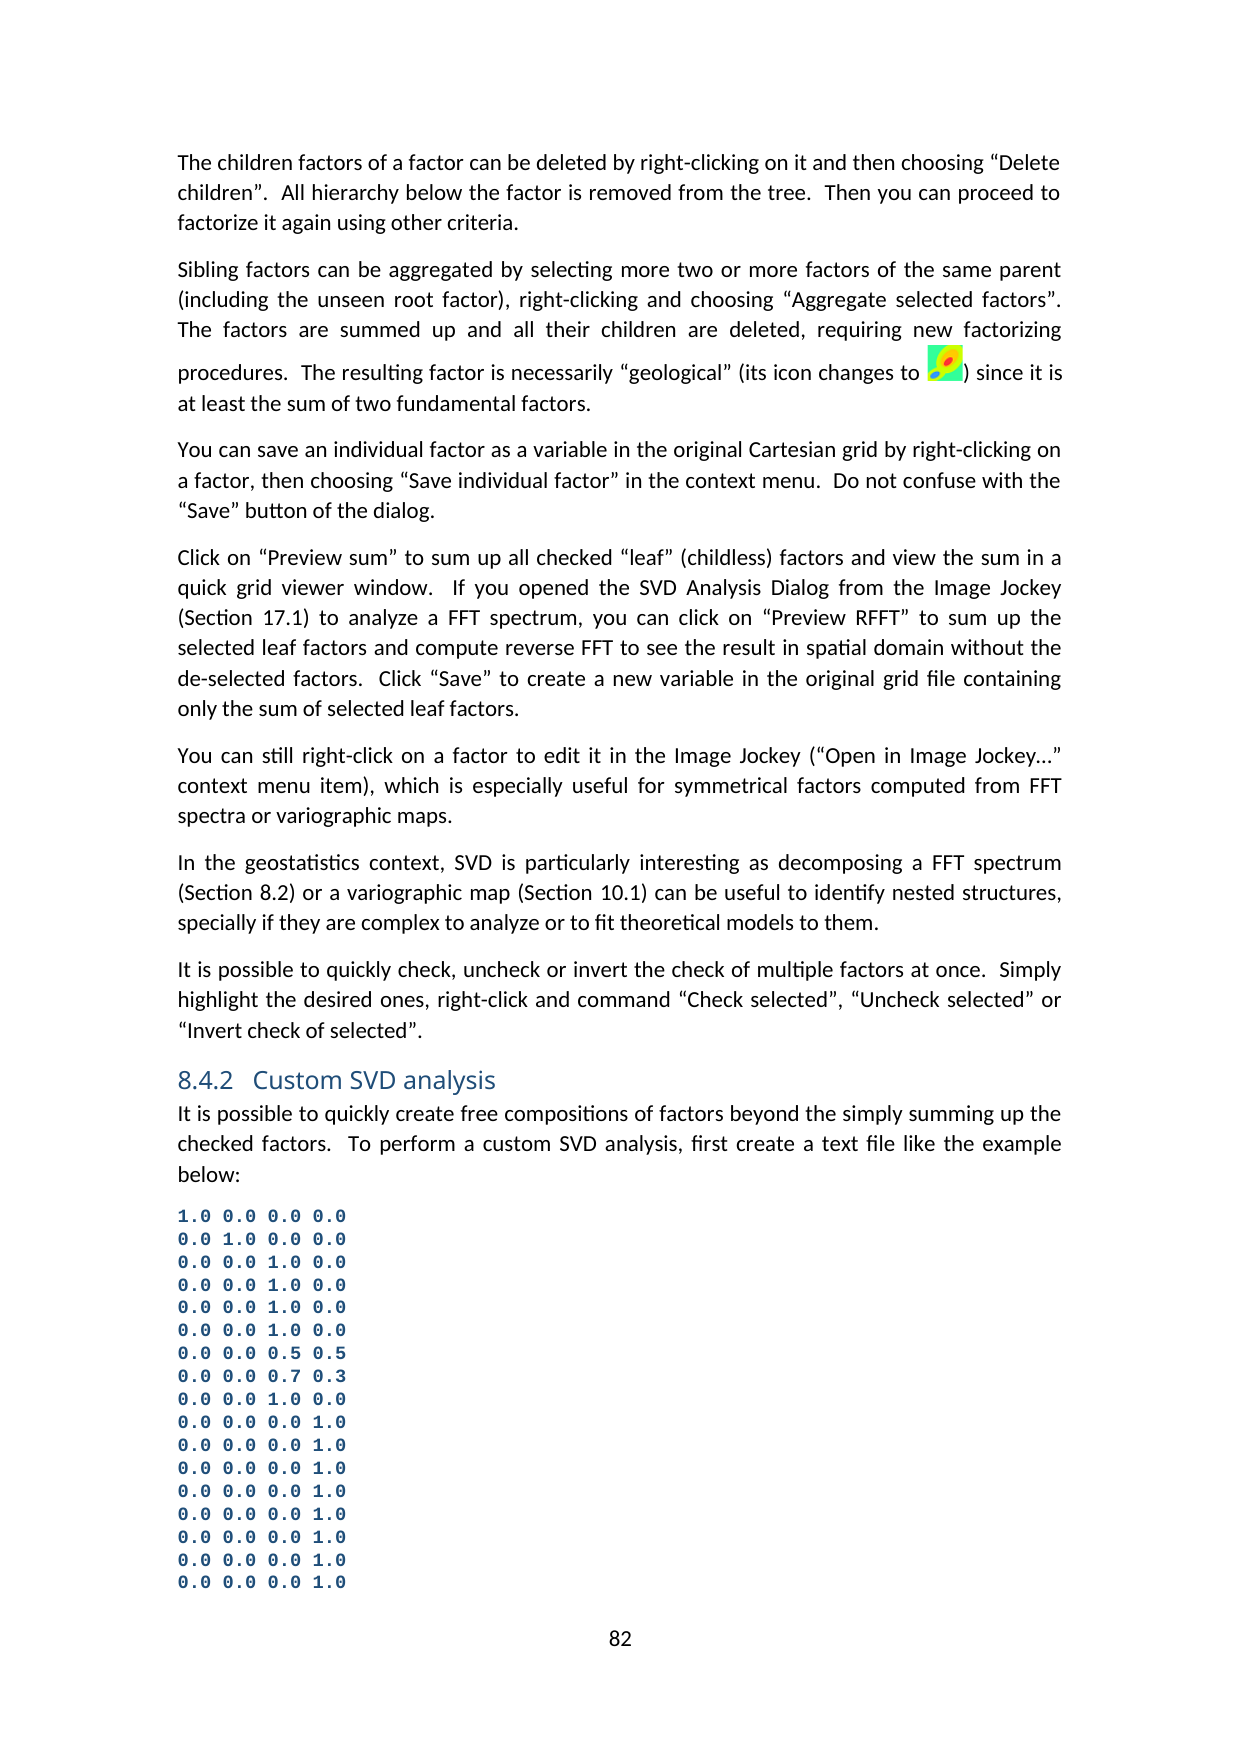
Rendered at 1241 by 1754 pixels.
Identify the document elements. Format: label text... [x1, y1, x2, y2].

subtitle Custom SVD analysis [177, 1063, 1063, 1097]
text The children factors of a factor can be deleted by right-clicking on it and then choosing “Delete children”. All hierarchy below the factor is removed from the tree. Then you can proceed to factorize it again using other criteria. [177, 148, 1063, 236]
text Click on “Preview sum” to sum up all checked “leaf” (childless) factors and view the sum in a quick grid viewer window. If you opened the SVD Analysis Dialog from the Image Jockey (Section 17.1) to analyze a FFT spectrum, you can click on “Preview RFFT” to sum up the selected leaf factors and compute reverse FFT to see the result in spatial domain without the de-selected factors. Click “Save” to create a new variable in the original grid file containing only the sum of selected leaf factors. [177, 543, 1063, 722]
text 0.0 0.0 1.0 0.0 [177, 1298, 1063, 1319]
text 0.0 0.0 0.0 1.0 [177, 1504, 1063, 1526]
text 0.0 0.0 0.0 1.0 [177, 1459, 1063, 1480]
text 0.0 0.0 0.0 1.0 [177, 1573, 1063, 1594]
text You can save an individual factor as a variable in the original Cartesian grid by right-clicking on a factor, then choosing “Save individual factor” in the context menu. Do not confuse with the “Save” button of the dialog. [177, 436, 1063, 524]
text 0.0 0.0 0.0 1.0 [177, 1527, 1063, 1549]
text 0.0 0.0 1.0 0.0 [177, 1252, 1063, 1274]
text 0.0 0.0 0.5 0.5 [177, 1344, 1063, 1365]
text 0.0 0.0 1.0 0.0 [177, 1390, 1063, 1411]
picture [927, 345, 963, 381]
text 1.0 0.0 0.0 0.0 [177, 1207, 1063, 1228]
text Sibling factors can be aggregated by selecting more two or more factors of the same parent (including the unseen root factor), right-clicking and choosing “Aggregate selected factors”. The factors are summed up and all their children are deleted, requiring new factorizing procedures. The resulting factor is necessarily “geological” (its icon changes to ) since it is at least the sum of two fundamental factors. [177, 255, 1063, 417]
text 0.0 0.0 1.0 0.0 [177, 1275, 1063, 1297]
text It is possible to quickly create free compositions of factors beyond the simply summing up the checked factors. To perform a custom SVD analysis, first create a text file like the example below: [177, 1099, 1063, 1188]
text 0.0 0.0 1.0 0.0 [177, 1321, 1063, 1342]
text It is possible to quickly check, uncheck or invert the check of multiple factors at once. Simply highlight the desired ones, right-click and command “Check selected”, “Uncheck selected” or “Invert check of selected”. [177, 955, 1063, 1044]
text You can still right-click on a factor to edit it in the Image Jockey (“Open in Image Jockey…” context menu item), which is especially useful for symmetrical factors computed from FFT spectra or variographic maps. [177, 741, 1063, 829]
text 0.0 0.0 0.0 1.0 [177, 1413, 1063, 1434]
text 0.0 0.0 0.0 1.0 [177, 1550, 1063, 1572]
text 0.0 1.0 0.0 0.0 [177, 1229, 1063, 1251]
text 0.0 0.0 0.0 1.0 [177, 1482, 1063, 1503]
text 0.0 0.0 0.7 0.3 [177, 1367, 1063, 1388]
text 0.0 0.0 0.0 1.0 [177, 1436, 1063, 1457]
text In the geostatistics context, SVD is particularly interesting as decomposing a FFT spectrum (Section 8.2) or a variographic map (Section 10.1) can be useful to identify nested structures, specially if they are complex to analyze or to fit theoretical models to them. [177, 848, 1063, 936]
